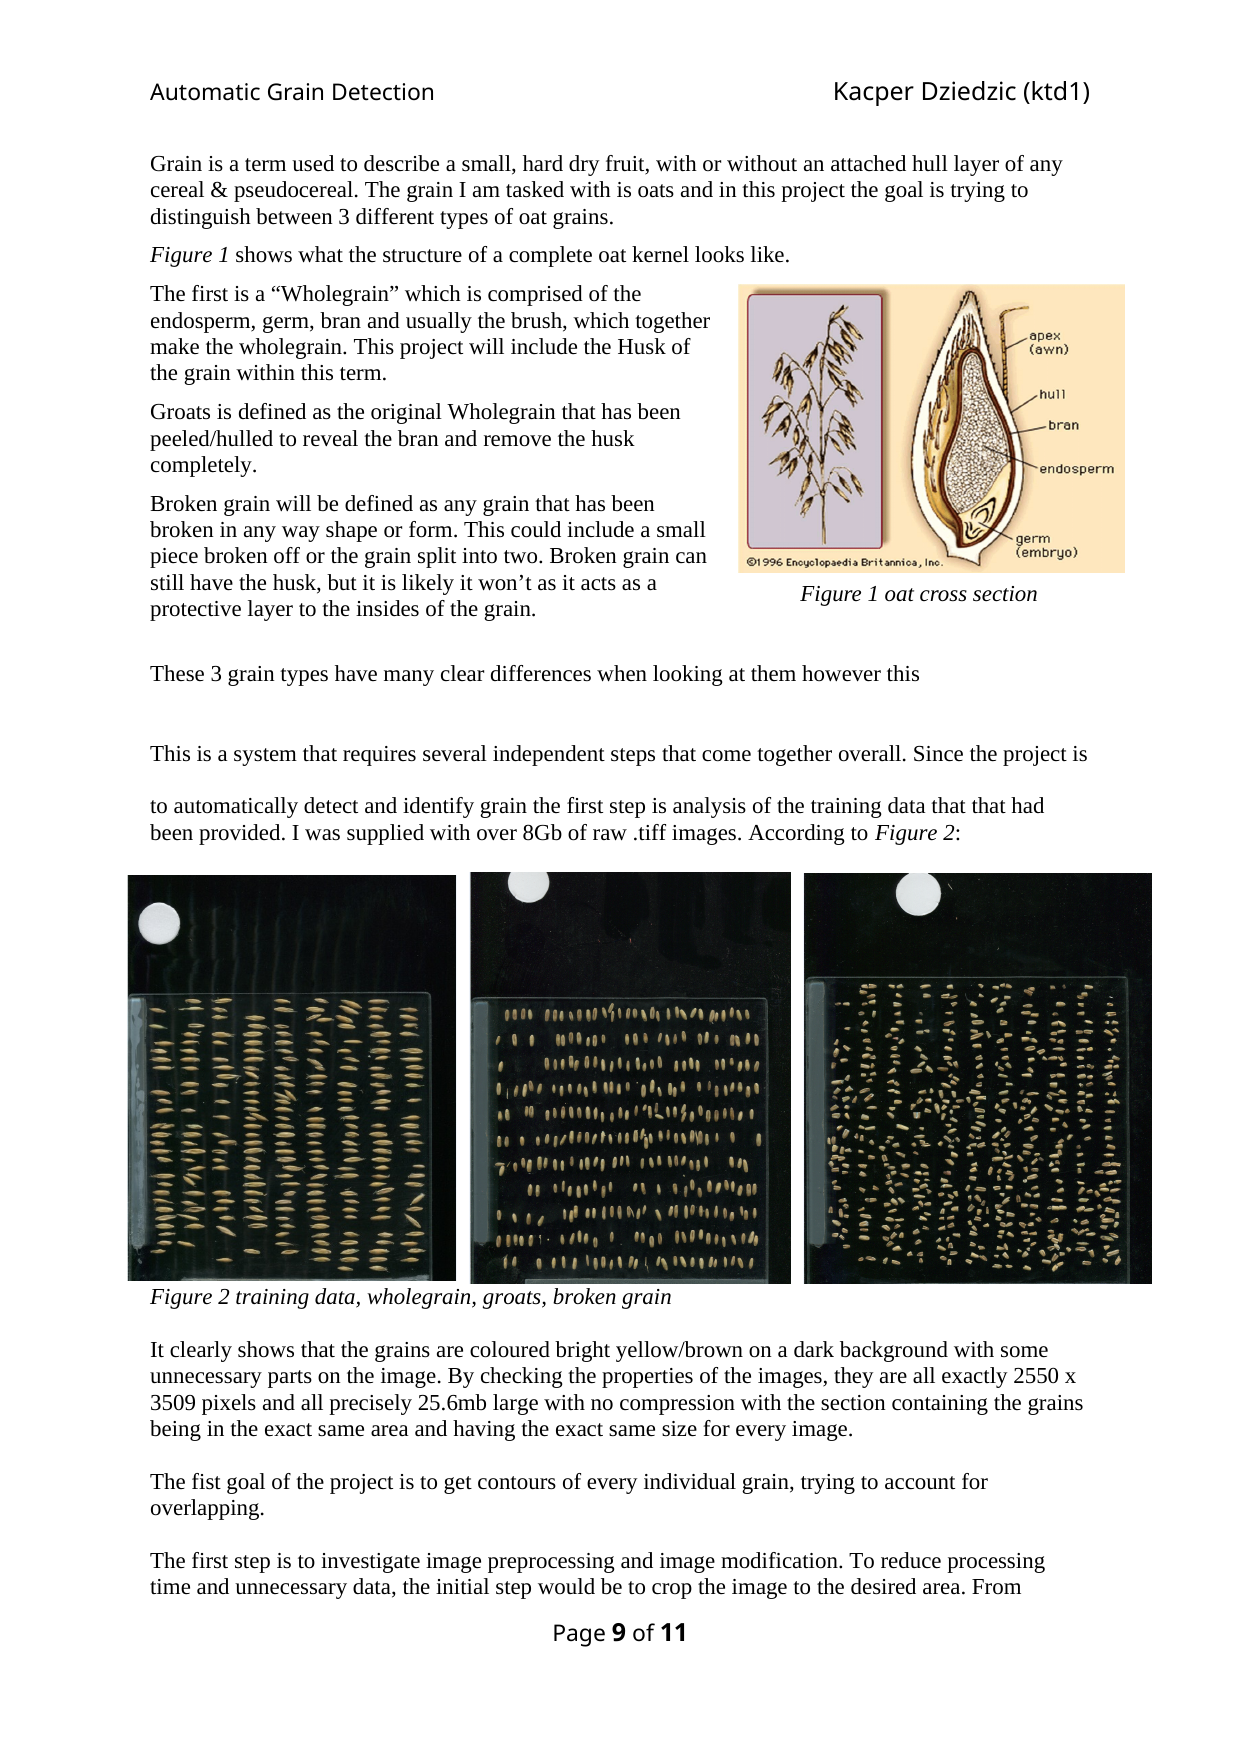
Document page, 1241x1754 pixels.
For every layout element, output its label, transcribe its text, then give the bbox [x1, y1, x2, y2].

picture [127, 875, 457, 1281]
text Broken grain will be defined as any grain that has been broken in any way shape or form. This could include a small piece broken off or the grain split into two. Broken grain can still have the husk, but it is likely it won’t as it acts as a protective layer to the insides of the grain. [150, 490, 1090, 622]
picture [469, 872, 791, 1284]
text It clearly shows that the grains are coloured bright yellow/brown on a dark background with some unnecessary parts on the image. By checking the properties of the images, they are all exactly 2550 x 3509 pixels and all precisely 25.6mb large with no compression with the section containing the grains being in the exact same area and having the exact same size for every image. [150, 1336, 1090, 1442]
text The fist goal of the project is to get contours of every individual grain, trying to account for overlapping. [150, 1468, 1090, 1521]
text Grain is a term used to describe a small, hard dry fruit, with or without an attached hull layer of any cereal & pseudocereal. The grain I am tasked with is oats and in this project the goal is trying to distinguish between 3 different types of oat grains. [150, 150, 1090, 229]
picture [738, 284, 1125, 573]
text The first is a “Wholegrain” which is comprised of the endosperm, germ, bran and usually the brush, which together make the wholegrain. This project will include the Husk of the grain within this term. [150, 280, 1090, 386]
text These 3 grain types have many clear differences when looking at them however this [150, 661, 1090, 687]
text This is a system that requires several independent steps that come together overall. Since the project is [150, 739, 1090, 766]
text Figure 1 shows what the structure of a complete oat kernel looks like. [150, 242, 1090, 268]
picture [803, 873, 1152, 1284]
text to automatically detect and identify grain the first step is analysis of the training data that that had been provided. I was supplied with over 8Gb of raw .tiff images. According to Figure 2: [150, 792, 1090, 845]
text Groats is defined as the original Wholegrain that has been peeled/hulled to reveal the bran and remove the husk completely. [150, 398, 738, 477]
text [150, 1547, 1090, 1600]
